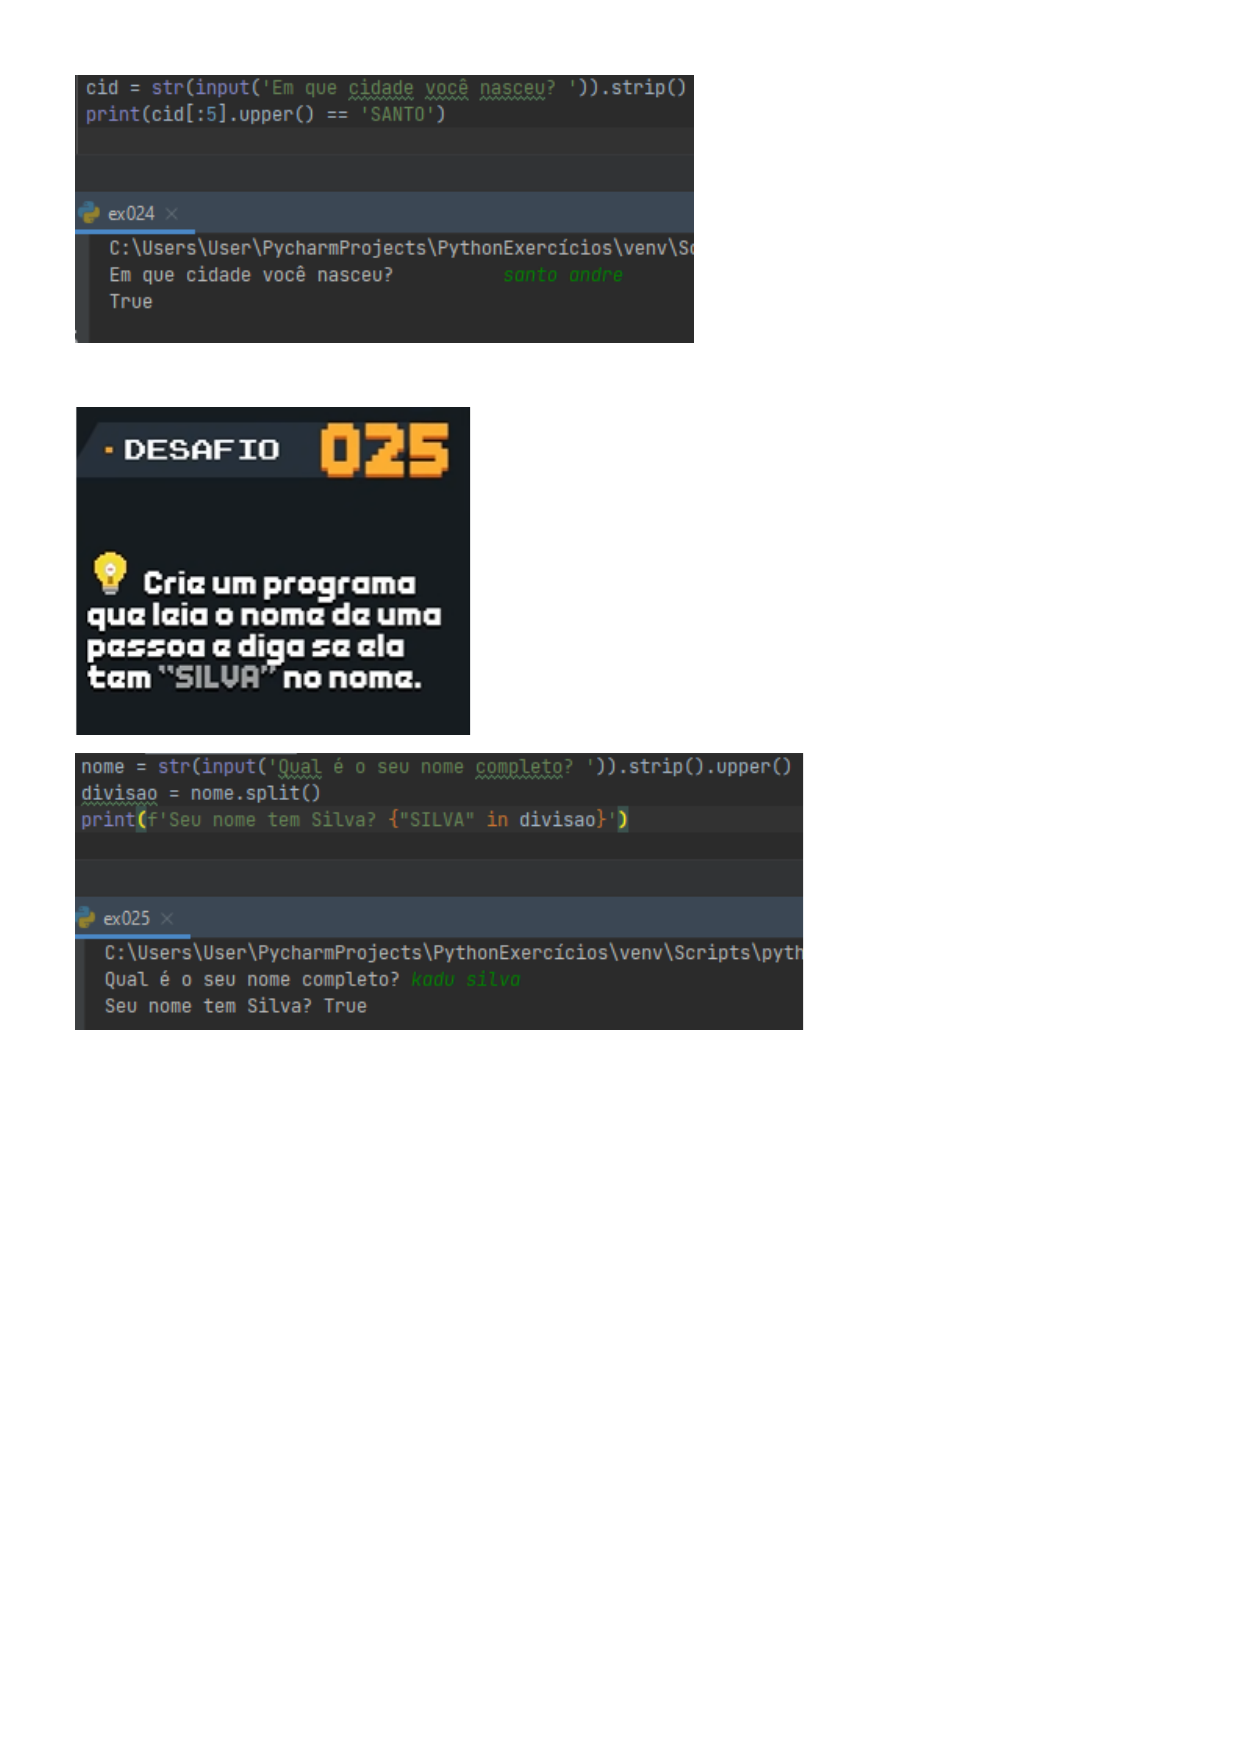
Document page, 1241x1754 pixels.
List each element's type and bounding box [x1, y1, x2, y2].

picture [75, 407, 471, 735]
picture [75, 75, 694, 343]
picture [75, 753, 804, 1030]
